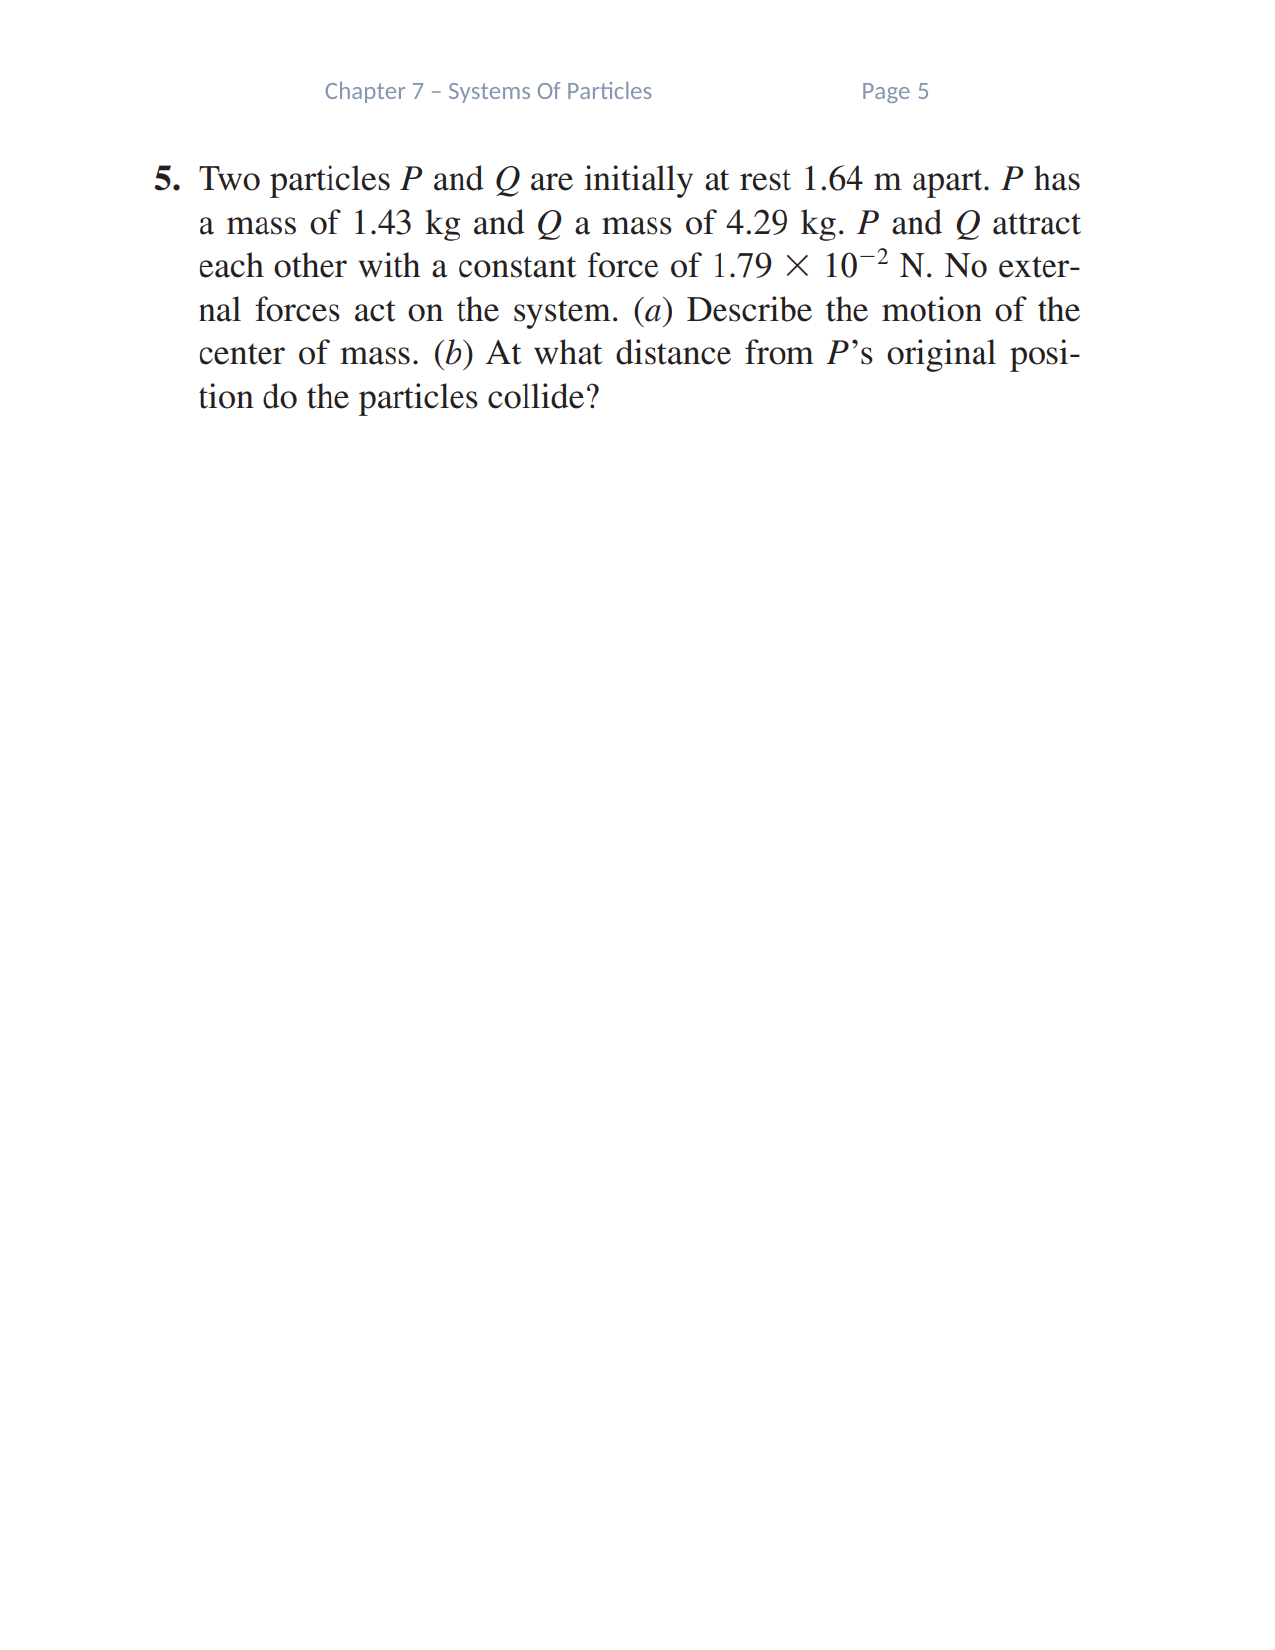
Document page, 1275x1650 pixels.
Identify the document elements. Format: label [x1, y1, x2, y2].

picture [135, 150, 1110, 420]
